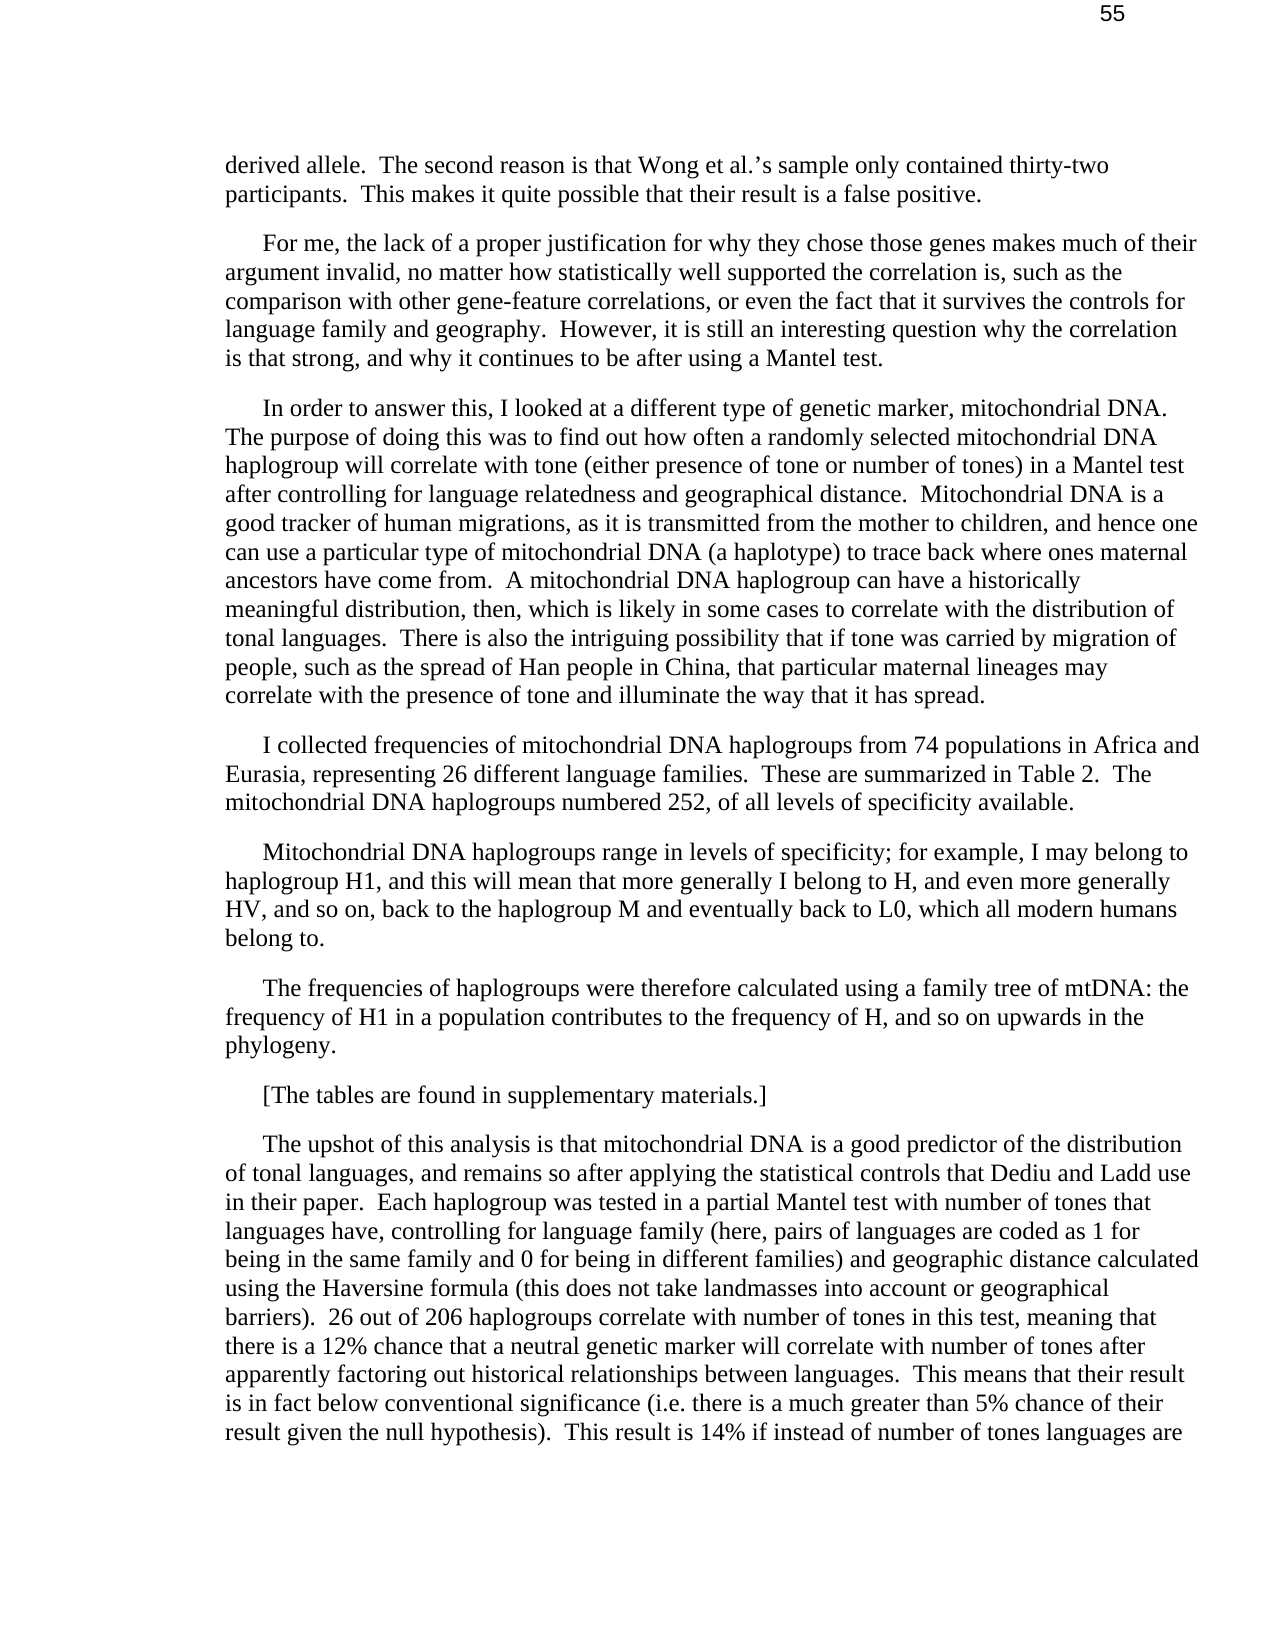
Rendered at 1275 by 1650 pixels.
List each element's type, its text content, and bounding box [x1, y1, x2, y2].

text Mitochondrial DNA haplogroups range in levels of specificity; for example, I may belong to haplogroup H1, and this will mean that more generally I belong to H, and even more generally HV, and so on, back to the haplogroup M and eventually back to L0, which all modern humans belong to. [225, 837, 1200, 952]
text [225, 1129, 1200, 1446]
text I collected frequencies of mitochondrial DNA haplogroups from 74 populations in Africa and Eurasia, representing 26 different language families. These are summarized in Table 2. The mitochondrial DNA haplogroups numbered 252, of all levels of specificity available. [225, 730, 1200, 816]
text For me, the lack of a proper justification for why they chose those genes makes much of their argument invalid, no matter how statistically well supported the correlation is, such as the comparison with other gene-feature correlations, or even the fact that it survives the controls for language family and geography. However, it is still an interesting question why the correlation is that strong, and why it continues to be after using a Mantel test. [225, 228, 1200, 372]
text [The tables are found in supplementary materials.] [225, 1080, 1200, 1109]
text In order to answer this, I looked at a different type of genetic marker, mitochondrial DNA. The purpose of doing this was to find out how often a randomly selected mitochondrial DNA haplogroup will correlate with tone (either presence of tone or number of tones) in a Mantel test after controlling for language relatedness and geographical distance. Mitochondrial DNA is a good tracker of human migrations, as it is transmitted from the mother to children, and hence one can use a particular type of mitochondrial DNA (a haplotype) to trace back where ones maternal ancestors have come from. A mitochondrial DNA haplogroup can have a historically meaningful distribution, then, which is likely in some cases to correlate with the distribution of tonal languages. There is also the intriguing possibility that if tone was carried by migration of people, such as the spread of Han people in China, that particular maternal lineages may correlate with the presence of tone and illuminate the way that it has spread. [225, 393, 1200, 709]
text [225, 150, 1200, 207]
text The frequencies of haplogroups were therefore calculated using a family tree of mtDNA: the frequency of H1 in a population contributes to the frequency of H, and so on upwards in the phylogeny. [225, 973, 1200, 1059]
